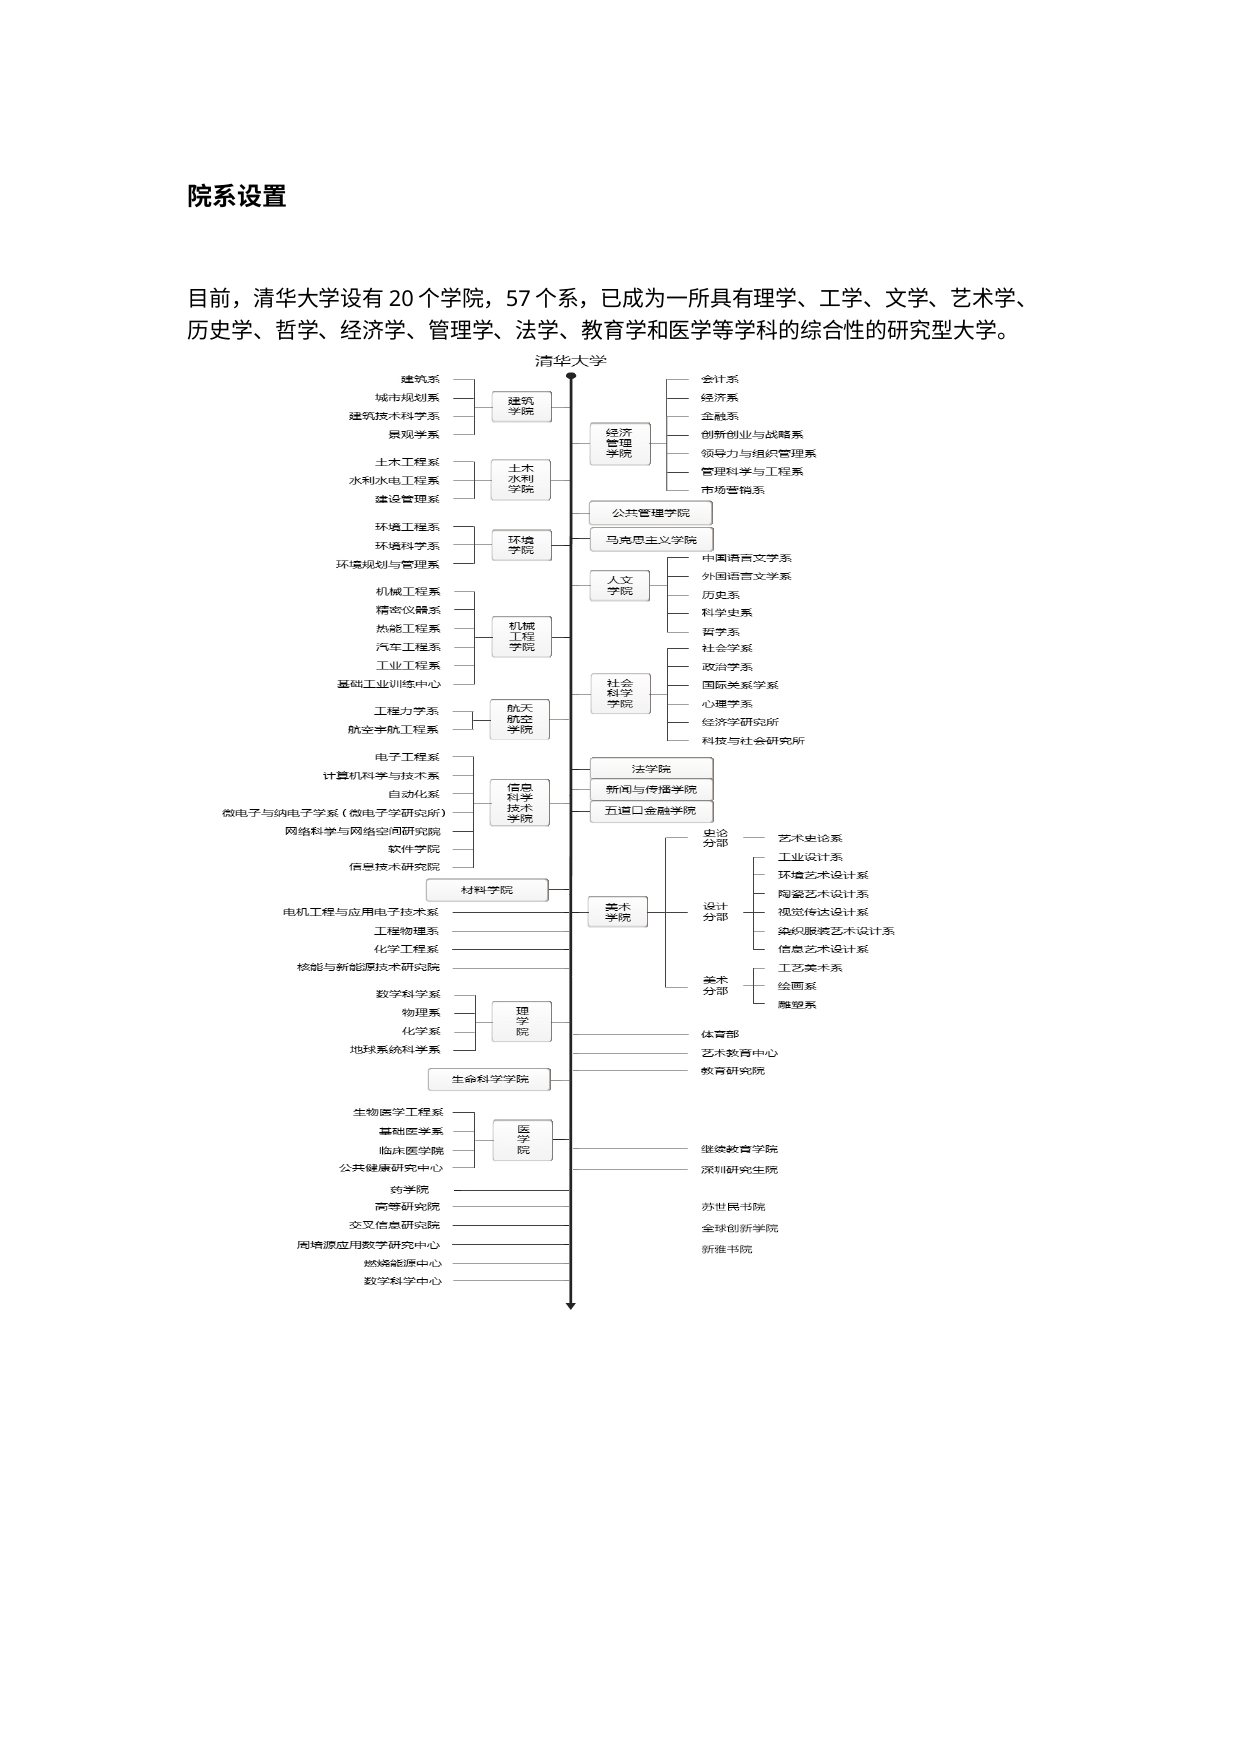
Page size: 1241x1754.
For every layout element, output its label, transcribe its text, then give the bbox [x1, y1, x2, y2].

text 目前，清华大学设有20个学院，57个系，已成为一所具有理学、工学、文学、艺术学、历史学、哲学、经济学、管理学、法学、教育学和医学等学科的综合性的研究型大学。 [187, 281, 1053, 346]
subtitle 院系设置 [187, 162, 1053, 227]
picture [187, 345, 983, 1331]
